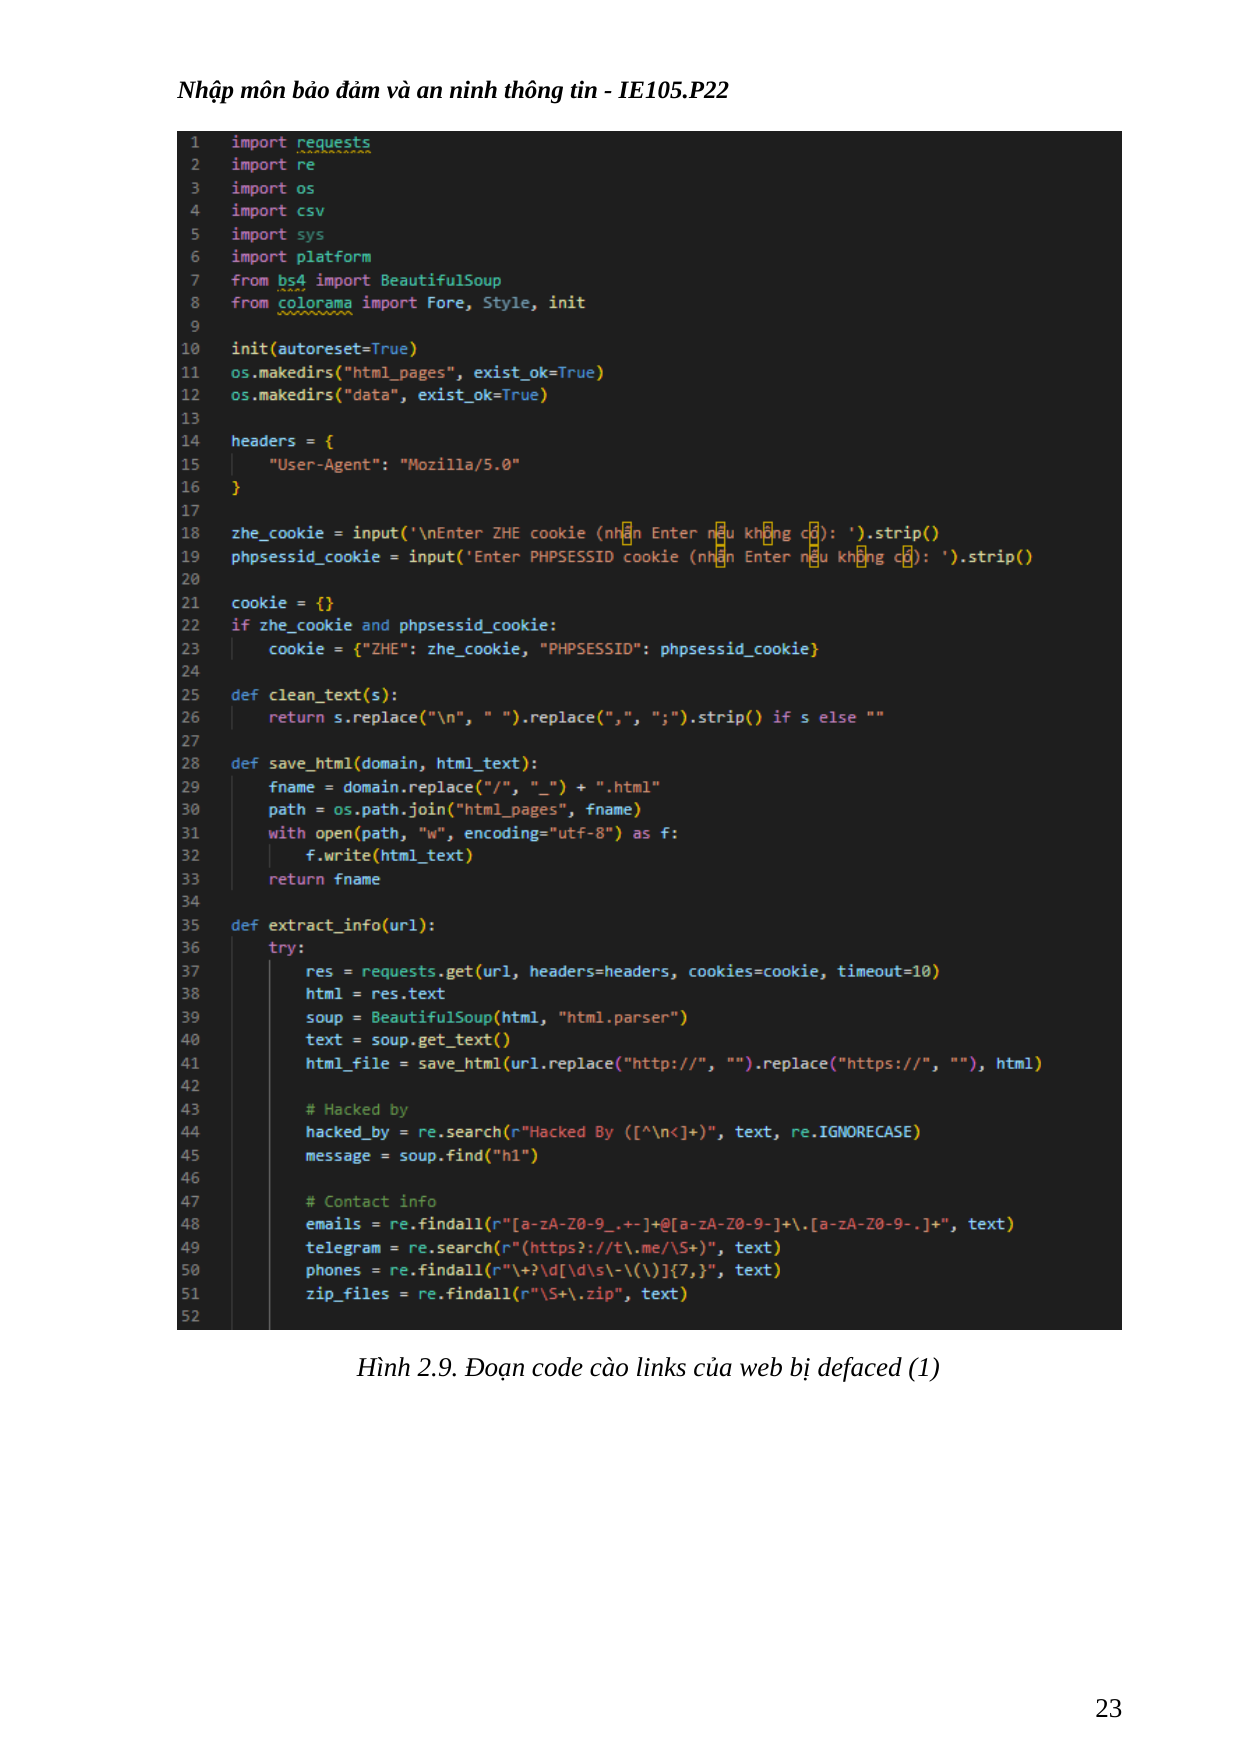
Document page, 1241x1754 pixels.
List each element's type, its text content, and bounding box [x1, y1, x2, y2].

picture [177, 131, 1122, 1330]
text Hình 2.9. Đoạn code cào links của web bị defaced (1) [177, 1351, 1122, 1382]
